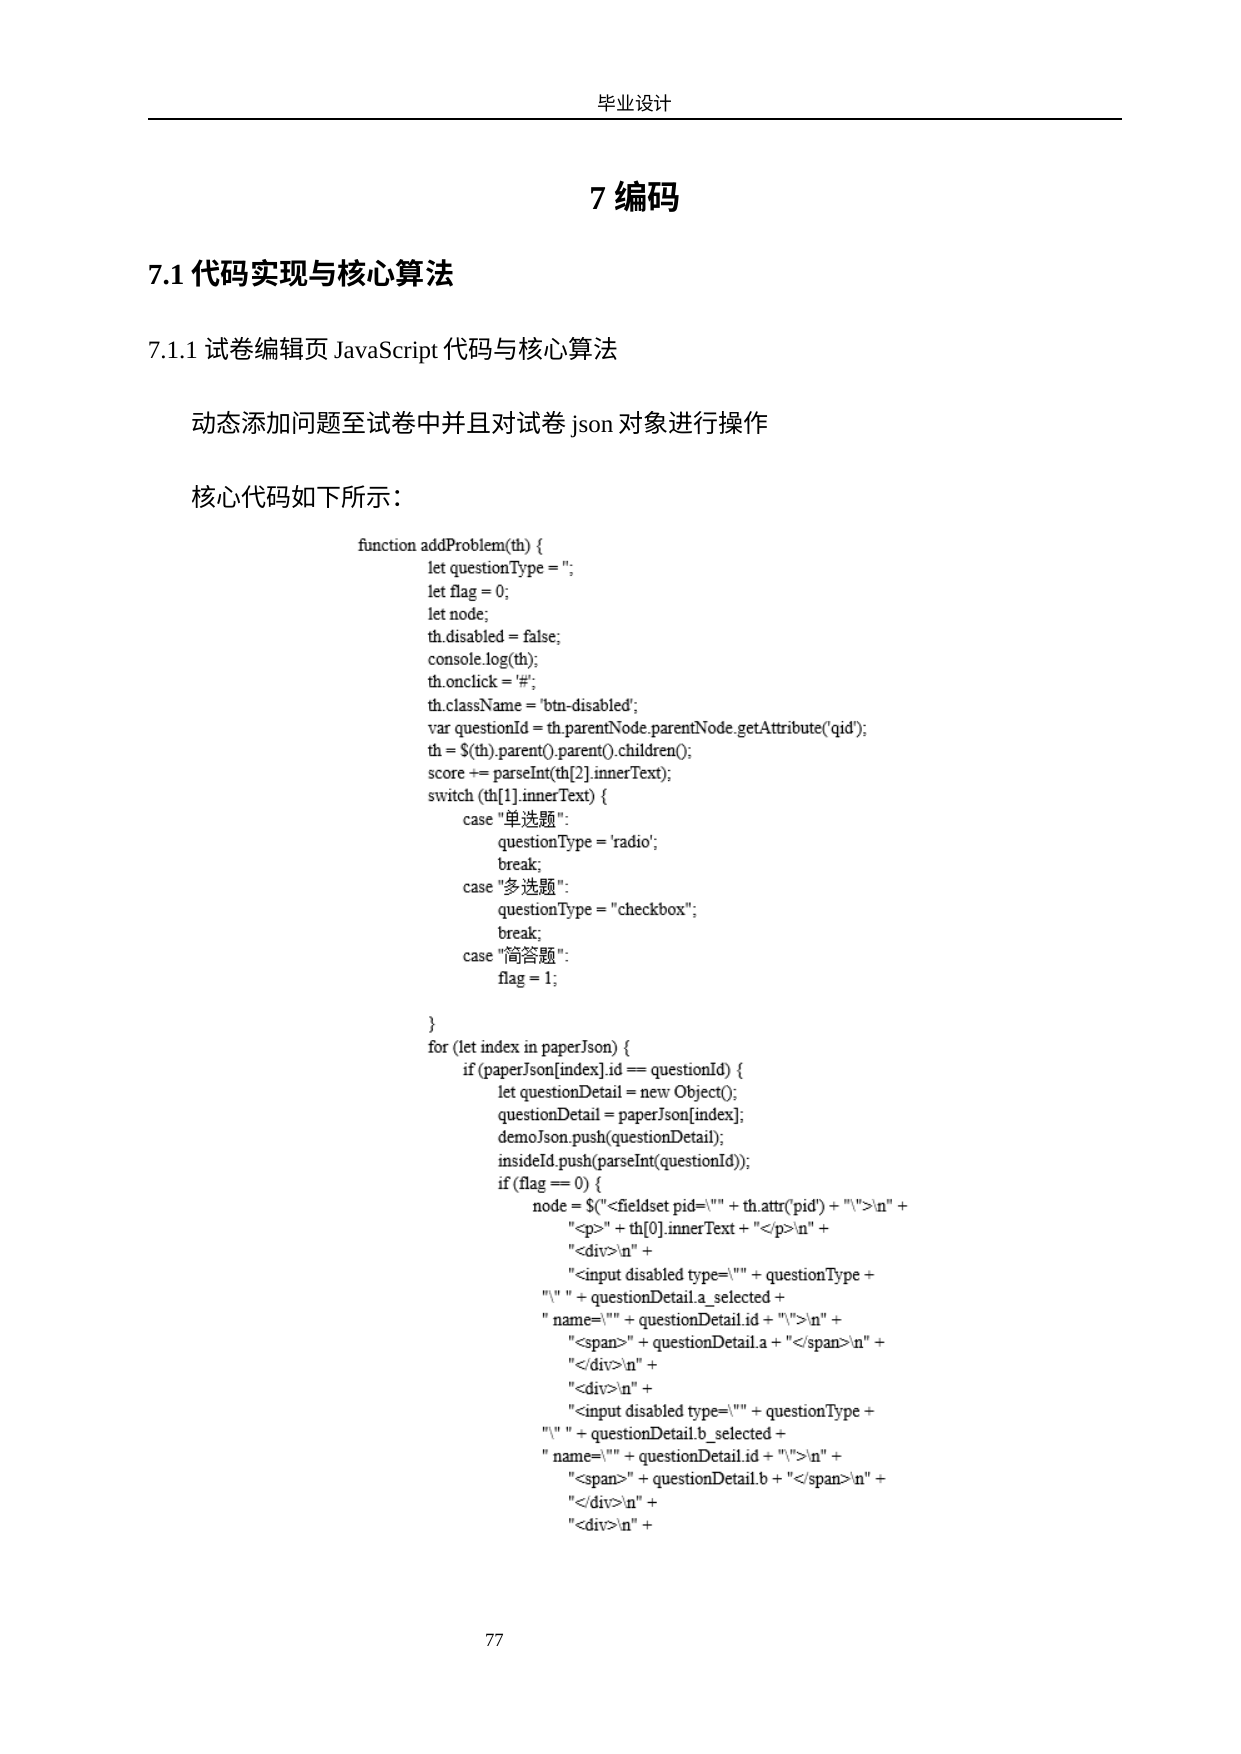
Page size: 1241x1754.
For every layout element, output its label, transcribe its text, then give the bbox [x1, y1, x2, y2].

text 7.1.1 试卷编辑页JavaScript代码与核心算法 [148, 315, 1122, 380]
picture [353, 536, 917, 1537]
subtitle 7.1 代码实现与核心算法 [148, 239, 1122, 304]
text 核心代码如下所示： [148, 463, 1122, 528]
text 动态添加问题至试卷中并且对试卷json对象进行操作 [148, 389, 1122, 454]
text 7 编码 [148, 162, 1122, 227]
